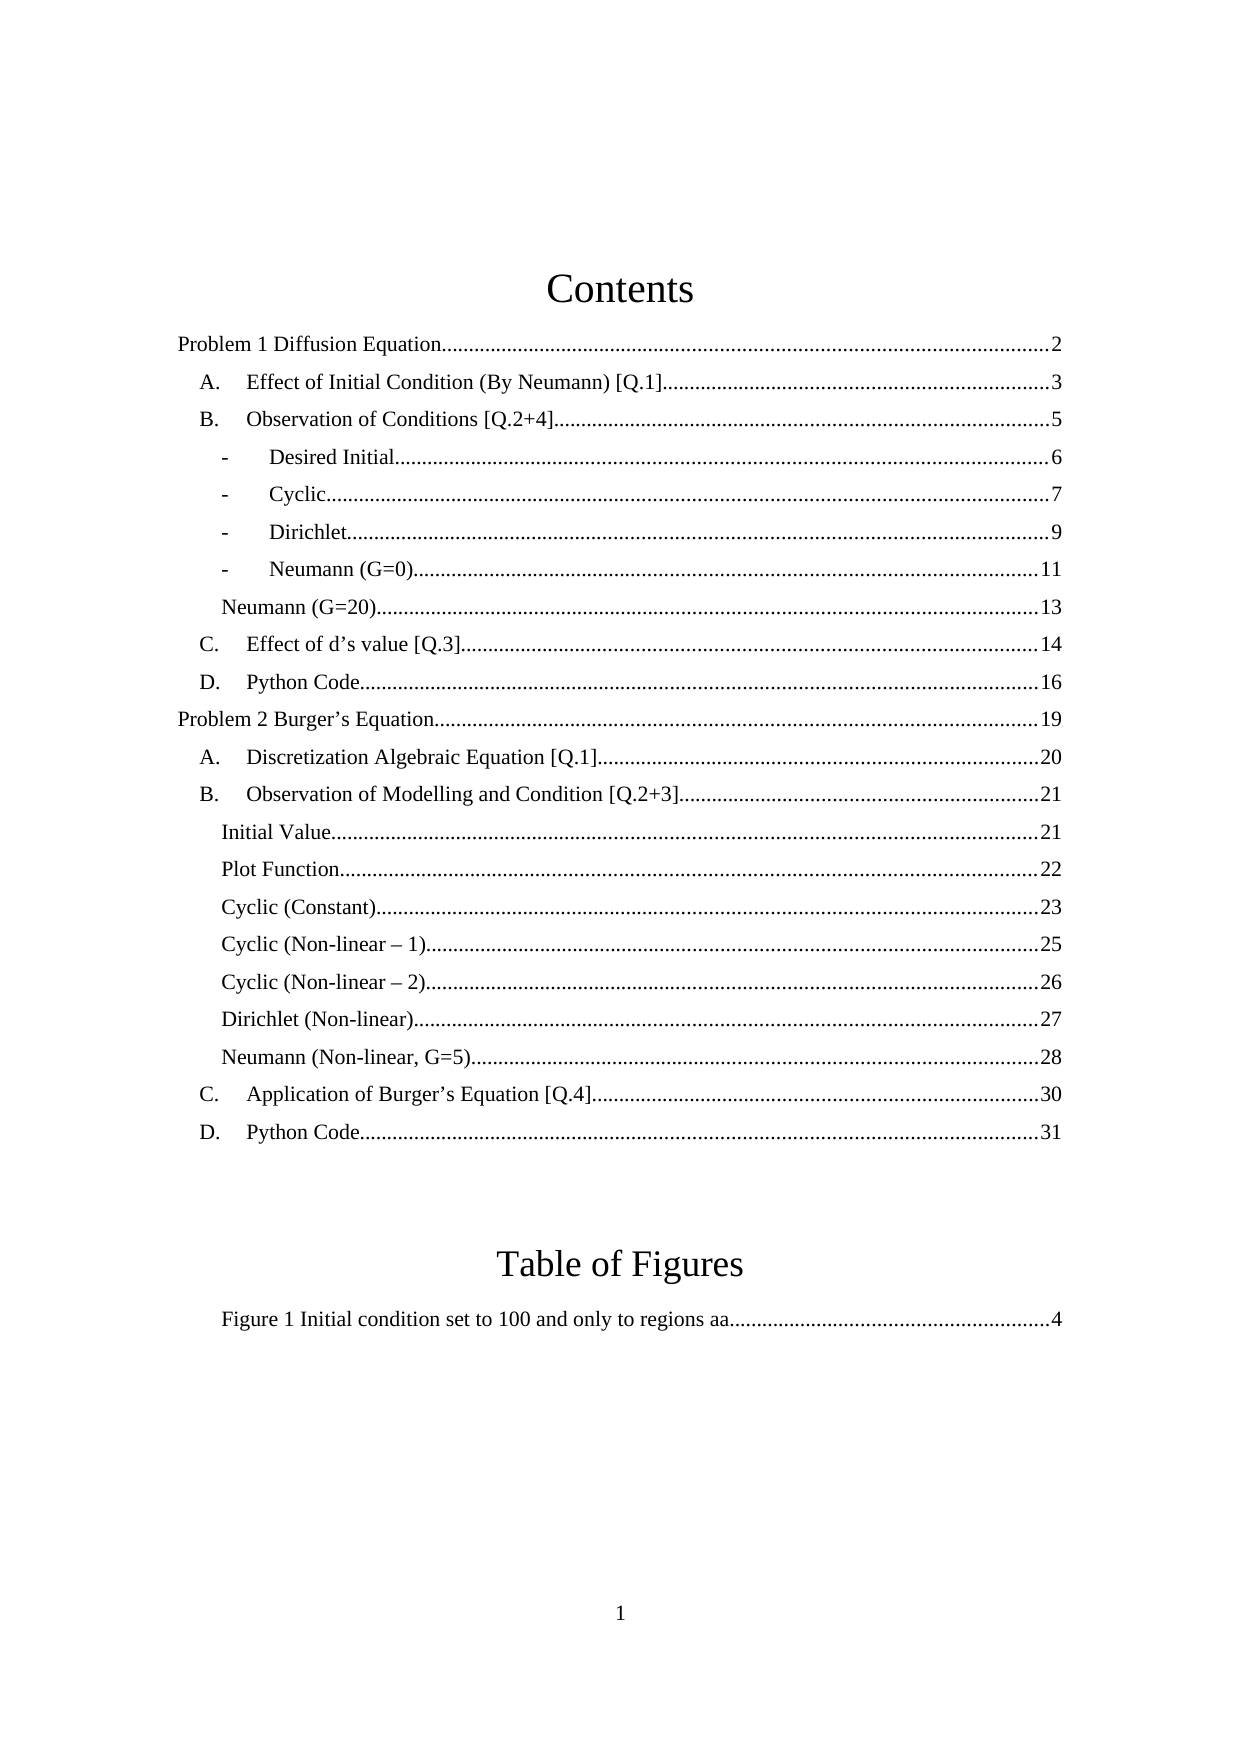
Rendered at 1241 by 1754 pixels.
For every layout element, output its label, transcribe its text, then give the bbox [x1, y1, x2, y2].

text Table of Figures [177, 1225, 1063, 1300]
text Figure 1 Initial condition set to 100 and only to regions aa 4 [221, 1300, 1063, 1338]
